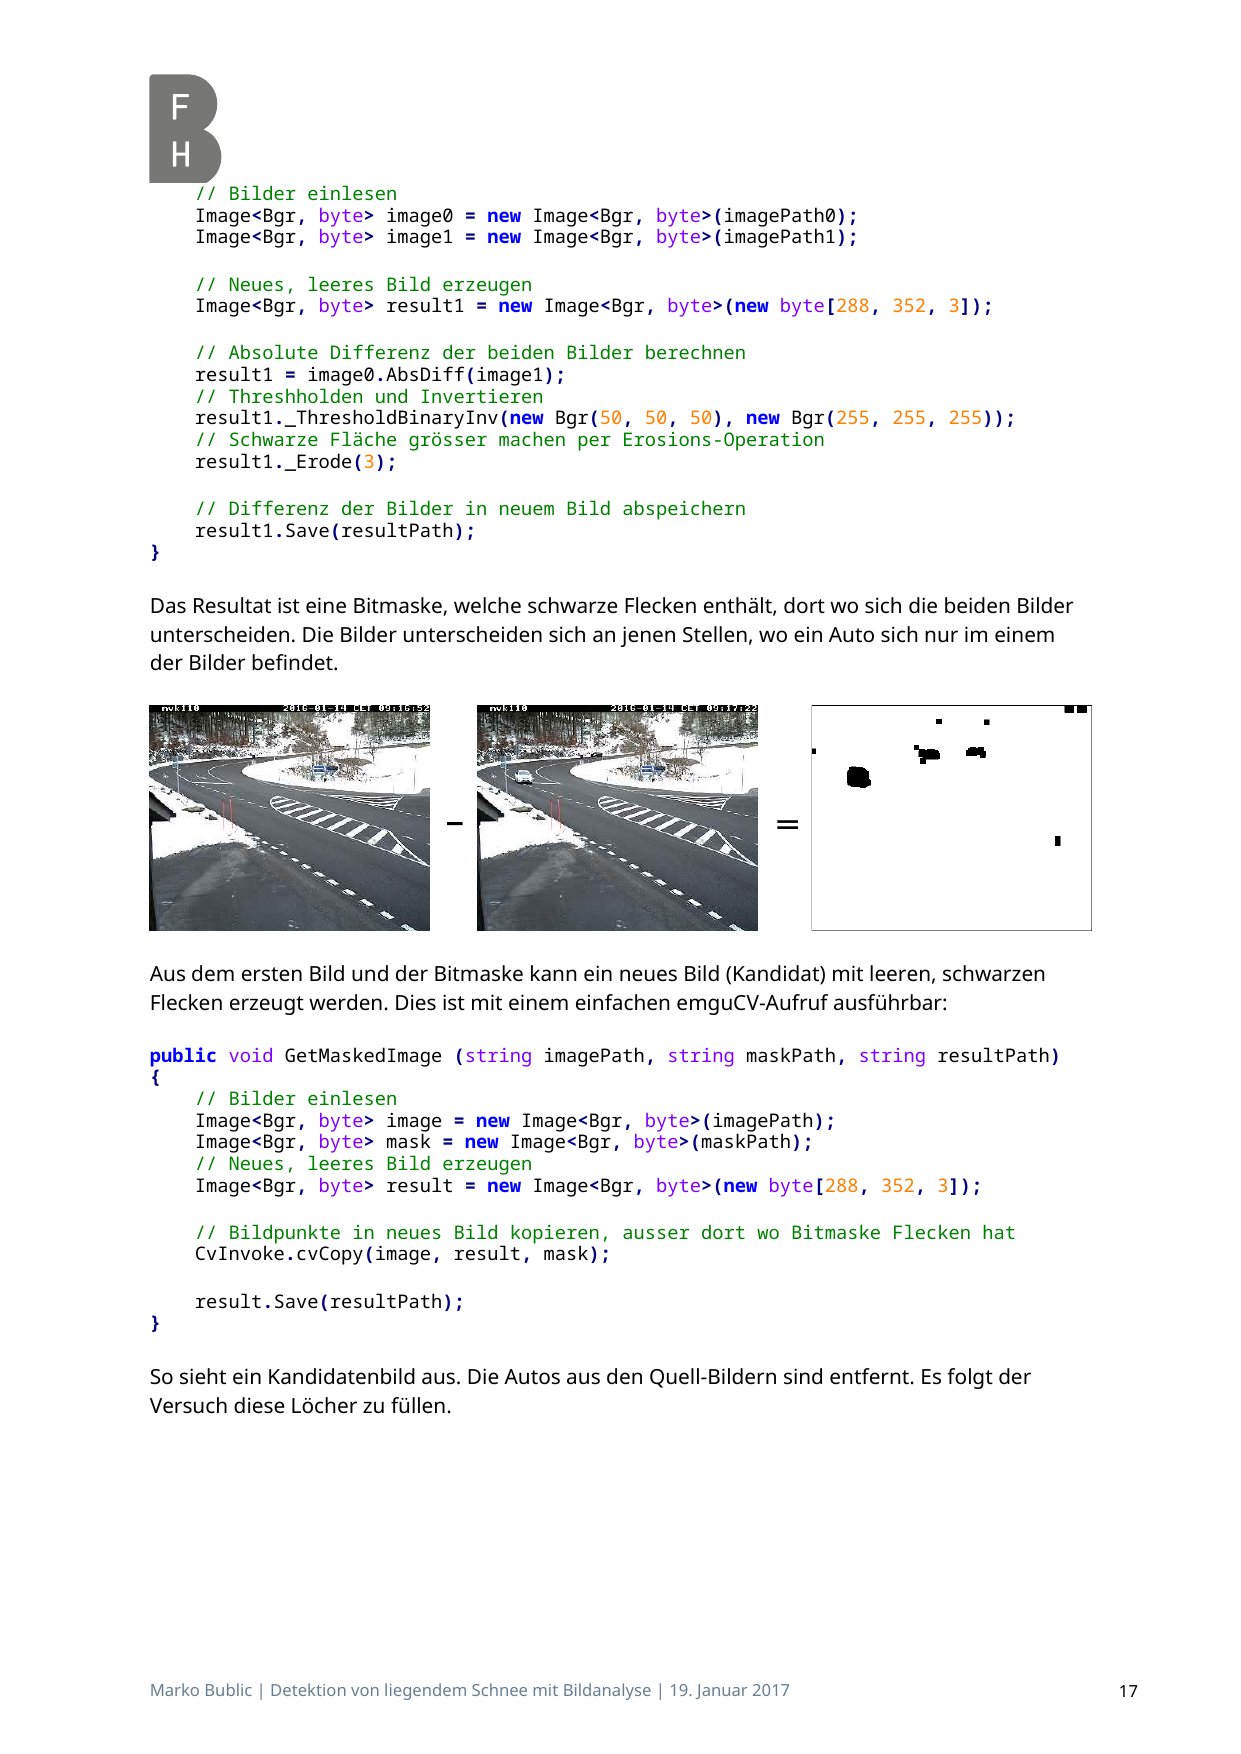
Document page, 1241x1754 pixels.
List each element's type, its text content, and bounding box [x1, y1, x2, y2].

text Aus dem ersten Bild und der Bitmaske kann ein neues Bild (Kandidat) mit leeren, schwarzen Flecken erzeugt werden. Dies ist mit einem einfachen emguCV-Aufruf ausführbar: [149, 959, 1093, 1016]
text So sieht ein Kandidatenbild aus. Die Autos aus den Quell-Bildern sind entfernt. Es folgt der Versuch diese Löcher zu füllen. [149, 1362, 1093, 1419]
picture [149, 705, 1092, 931]
text Das Resultat ist eine Bitmaske, welche schwarze Flecken enthält, dort wo sich die beiden Bilder unterscheiden. Die Bilder unterscheiden sich an jenen Stellen, wo ein Auto sich nur im einem der Bilder befindet. [149, 591, 1093, 677]
